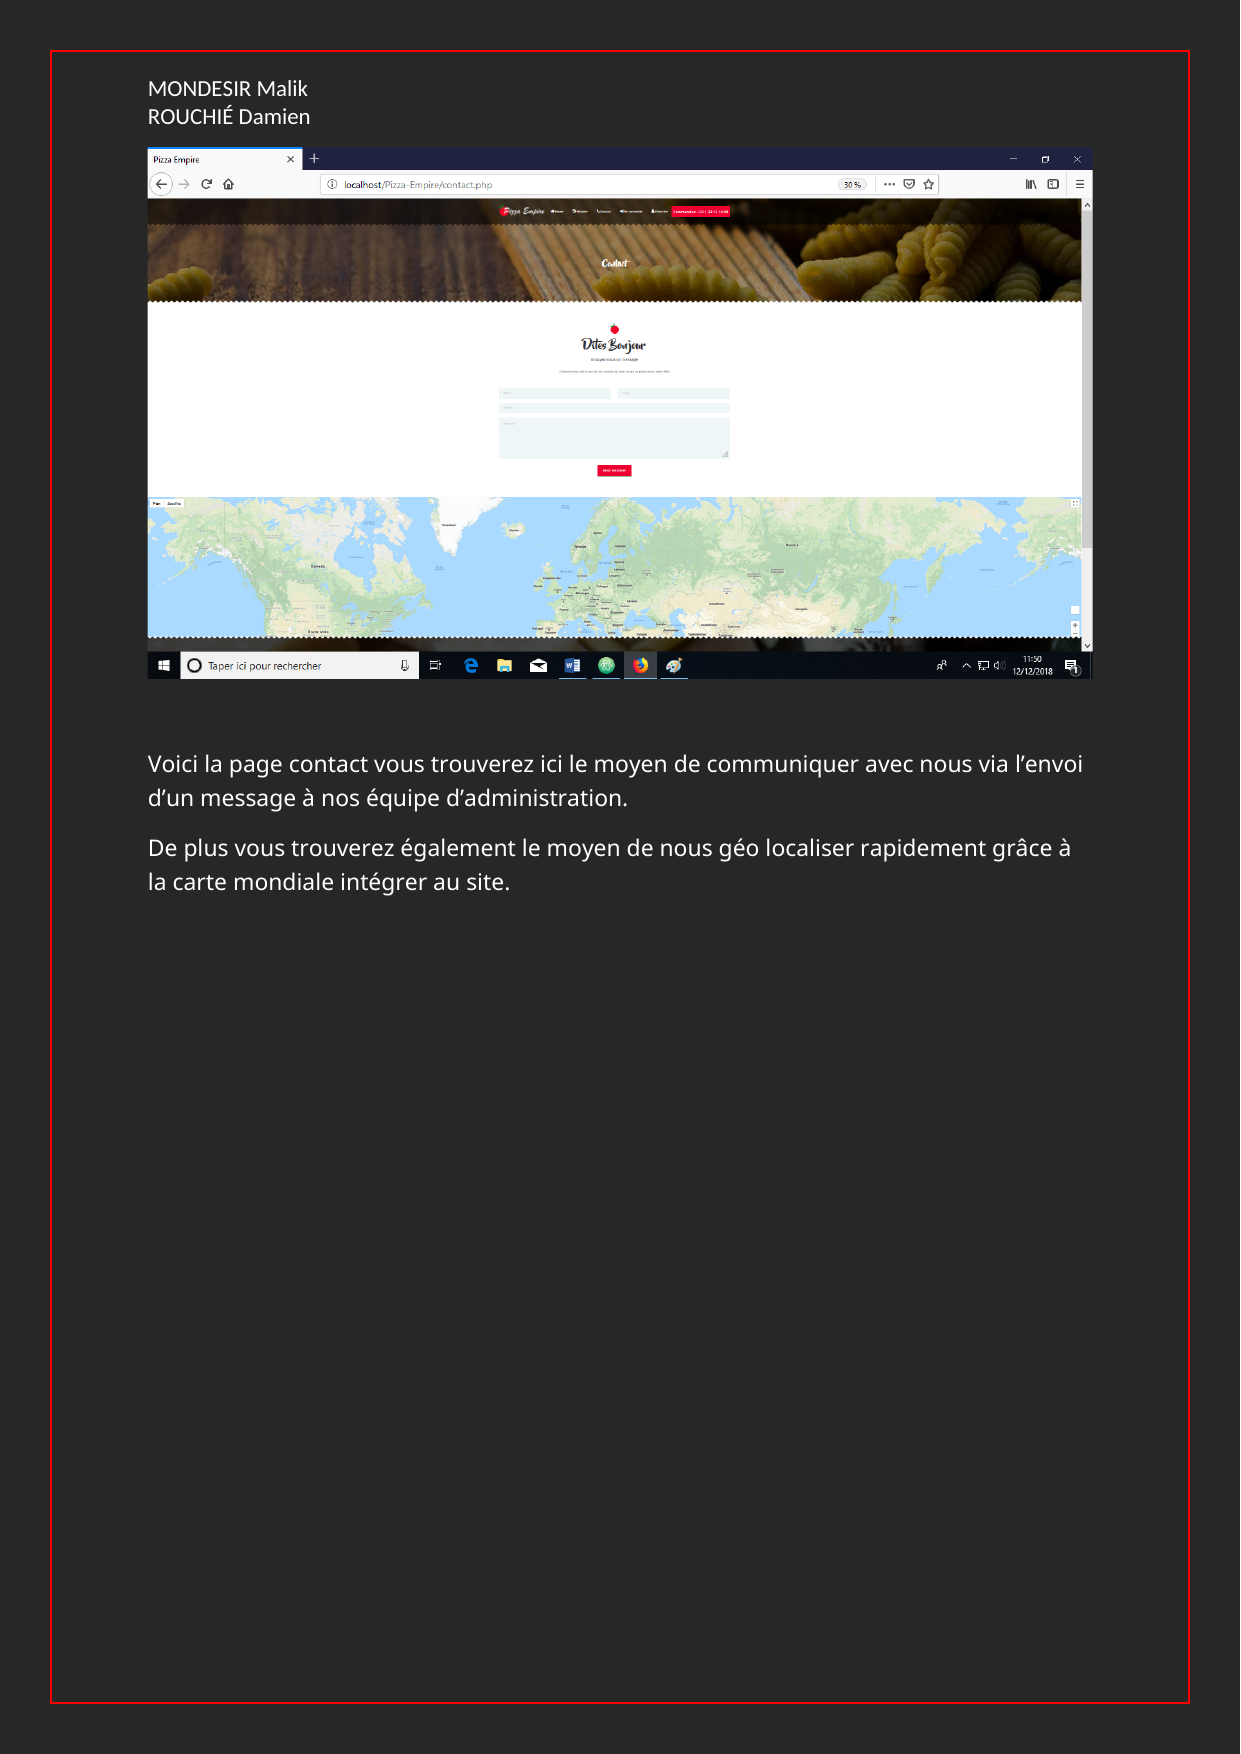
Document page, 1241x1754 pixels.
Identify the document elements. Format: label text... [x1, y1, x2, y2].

text De plus vous trouverez également le moyen de nous géo localiser rapidement grâce à la carte mondiale intégrer au site. [148, 832, 1093, 897]
text Voici la page contact vous trouverez ici le moyen de communiquer avec nous via l’envoi d’un message à nos équipe d’administration. [148, 748, 1093, 813]
picture [147, 147, 1093, 679]
